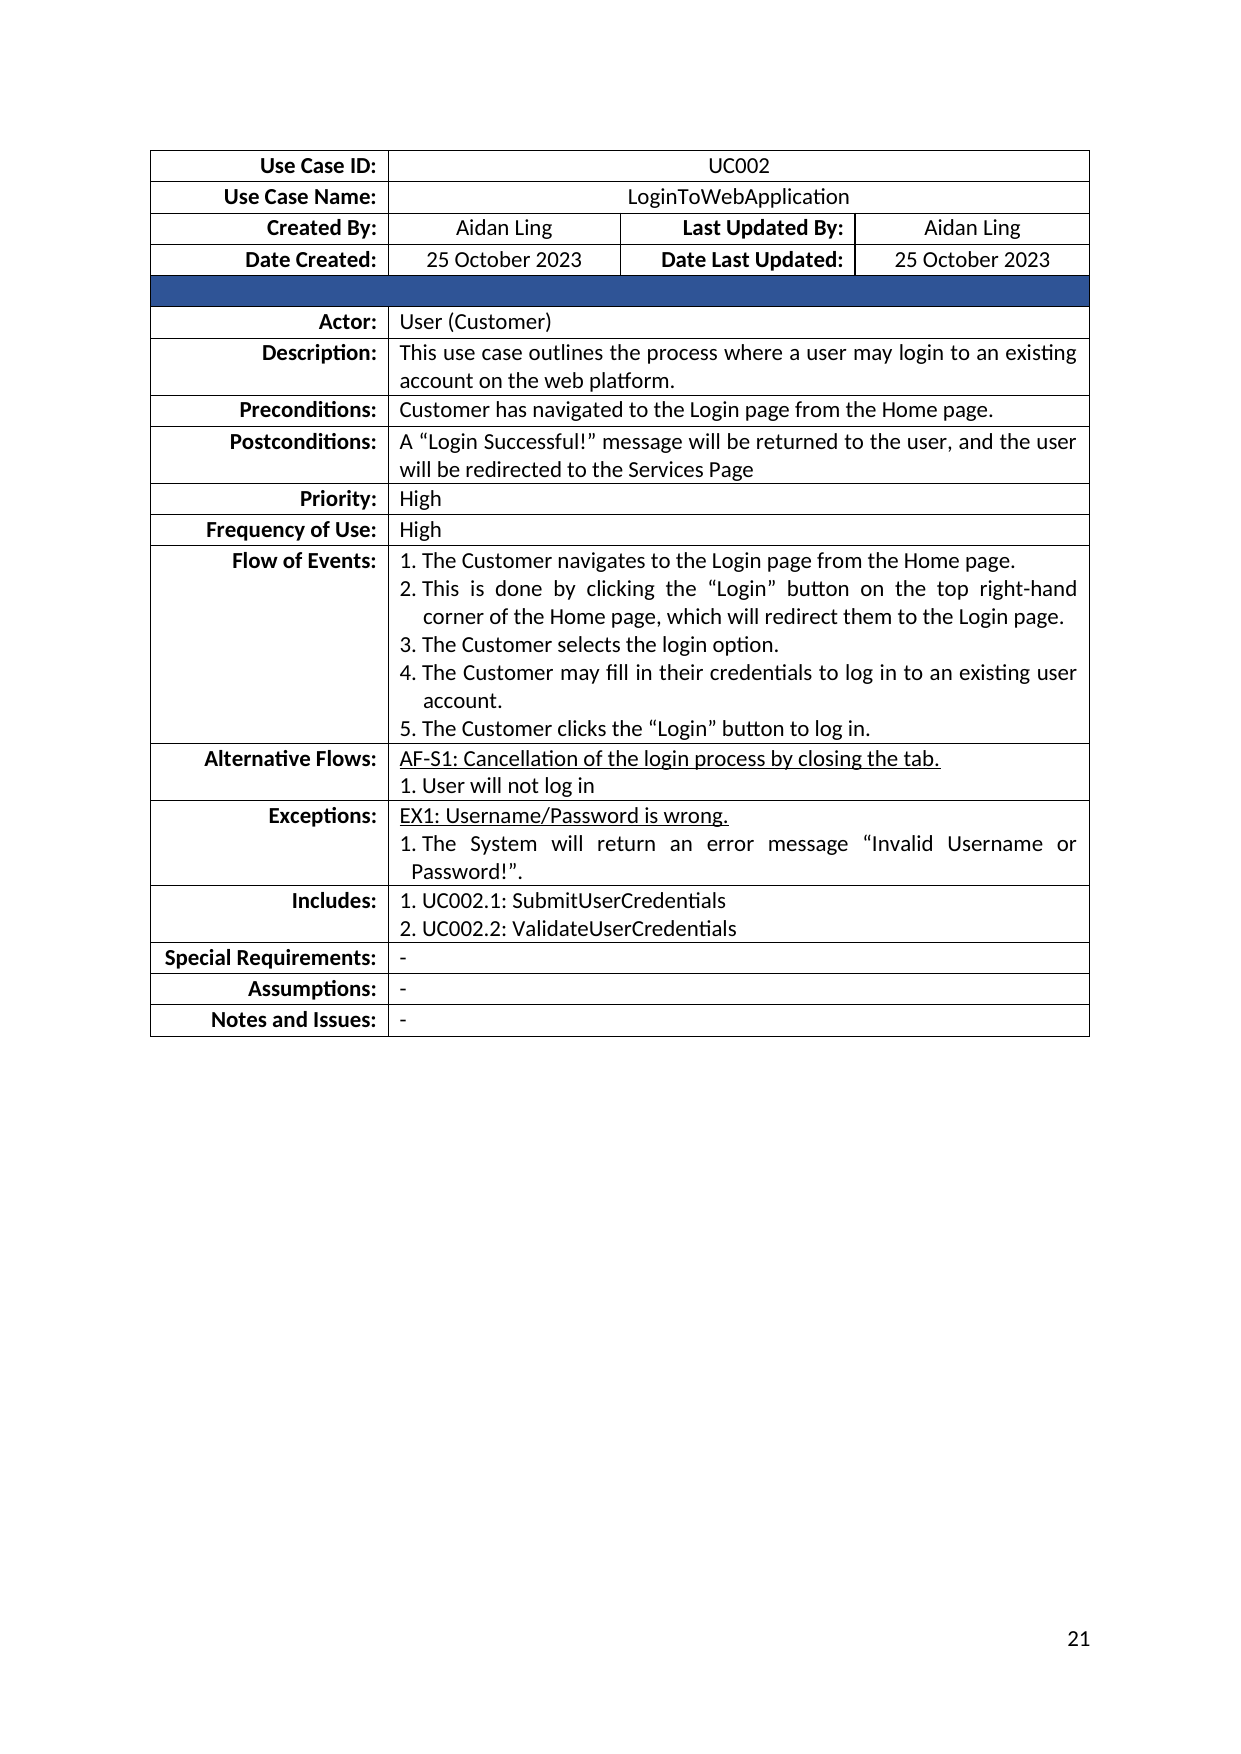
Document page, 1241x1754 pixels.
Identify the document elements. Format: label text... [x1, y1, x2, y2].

table_cell High [389, 484, 1089, 514]
table_cell LoginToWebApplication [389, 182, 1089, 212]
table_cell AF-S1: Cancellation of the login process by closing the tab. User will not log in [389, 744, 1089, 800]
table_cell Date Last Updated: [621, 245, 854, 275]
table_cell Created By: [151, 214, 388, 244]
table_cell Flow of Events: [151, 546, 388, 743]
table_cell User (Customer) [389, 307, 1089, 337]
table_cell Alternative Flows: [151, 744, 388, 800]
table_cell Aidan Ling [856, 214, 1089, 244]
table_cell 25 October 2023 [389, 245, 620, 275]
table_cell - [389, 1005, 1089, 1036]
table_header Use Case ID: [151, 151, 388, 181]
table_cell - [389, 943, 1089, 973]
table_cell Use Case Name: [151, 182, 388, 212]
table_cell Includes: [151, 886, 388, 942]
table_cell Last Updated By: [621, 214, 854, 244]
table_cell Date Created: [151, 245, 388, 275]
table_cell 25 October 2023 [856, 245, 1089, 275]
table_cell A “Login Successful!” message will be returned to the user, and the user will be redirected to the Services Page [389, 427, 1089, 483]
table_cell UC002.1: SubmitUserCredentials UC002.2: ValidateUserCredentials [389, 886, 1089, 942]
table_cell Priority: [151, 484, 388, 514]
table_cell - [389, 974, 1089, 1004]
table_cell Description: [151, 339, 388, 394]
table_cell Preconditions: [151, 396, 388, 426]
table_cell Assumptions: [151, 974, 388, 1004]
table_cell High [389, 515, 1089, 545]
table_cell Notes and Issues: [151, 1005, 388, 1036]
table_cell This use case outlines the process where a user may login to an existing account on the web platform. [389, 339, 1089, 394]
table_cell [151, 276, 1089, 306]
table_cell Postconditions: [151, 427, 388, 483]
table_header UC002 [389, 151, 1089, 181]
table_cell Frequency of Use: [151, 515, 388, 545]
table_cell The Customer navigates to the Login page from the Home page. This is done by clicking the “Login” button on the top right-hand corner of the Home page, which will redirect them to the Login page. The Customer selects the login option. The Customer may fill in their credentials to log in to an existing user account. The Customer clicks the “Login” button to log in. [389, 546, 1089, 743]
table_cell Aidan Ling [389, 214, 620, 244]
table_cell Special Requirements: [151, 943, 388, 973]
table_cell Actor: [151, 307, 388, 337]
table_cell Customer has navigated to the Login page from the Home page. [389, 396, 1089, 426]
table_cell EX1: Username/Password is wrong. The System will return an error message “Invalid Username or Password!”. [389, 801, 1089, 885]
table_cell Exceptions: [151, 801, 388, 885]
